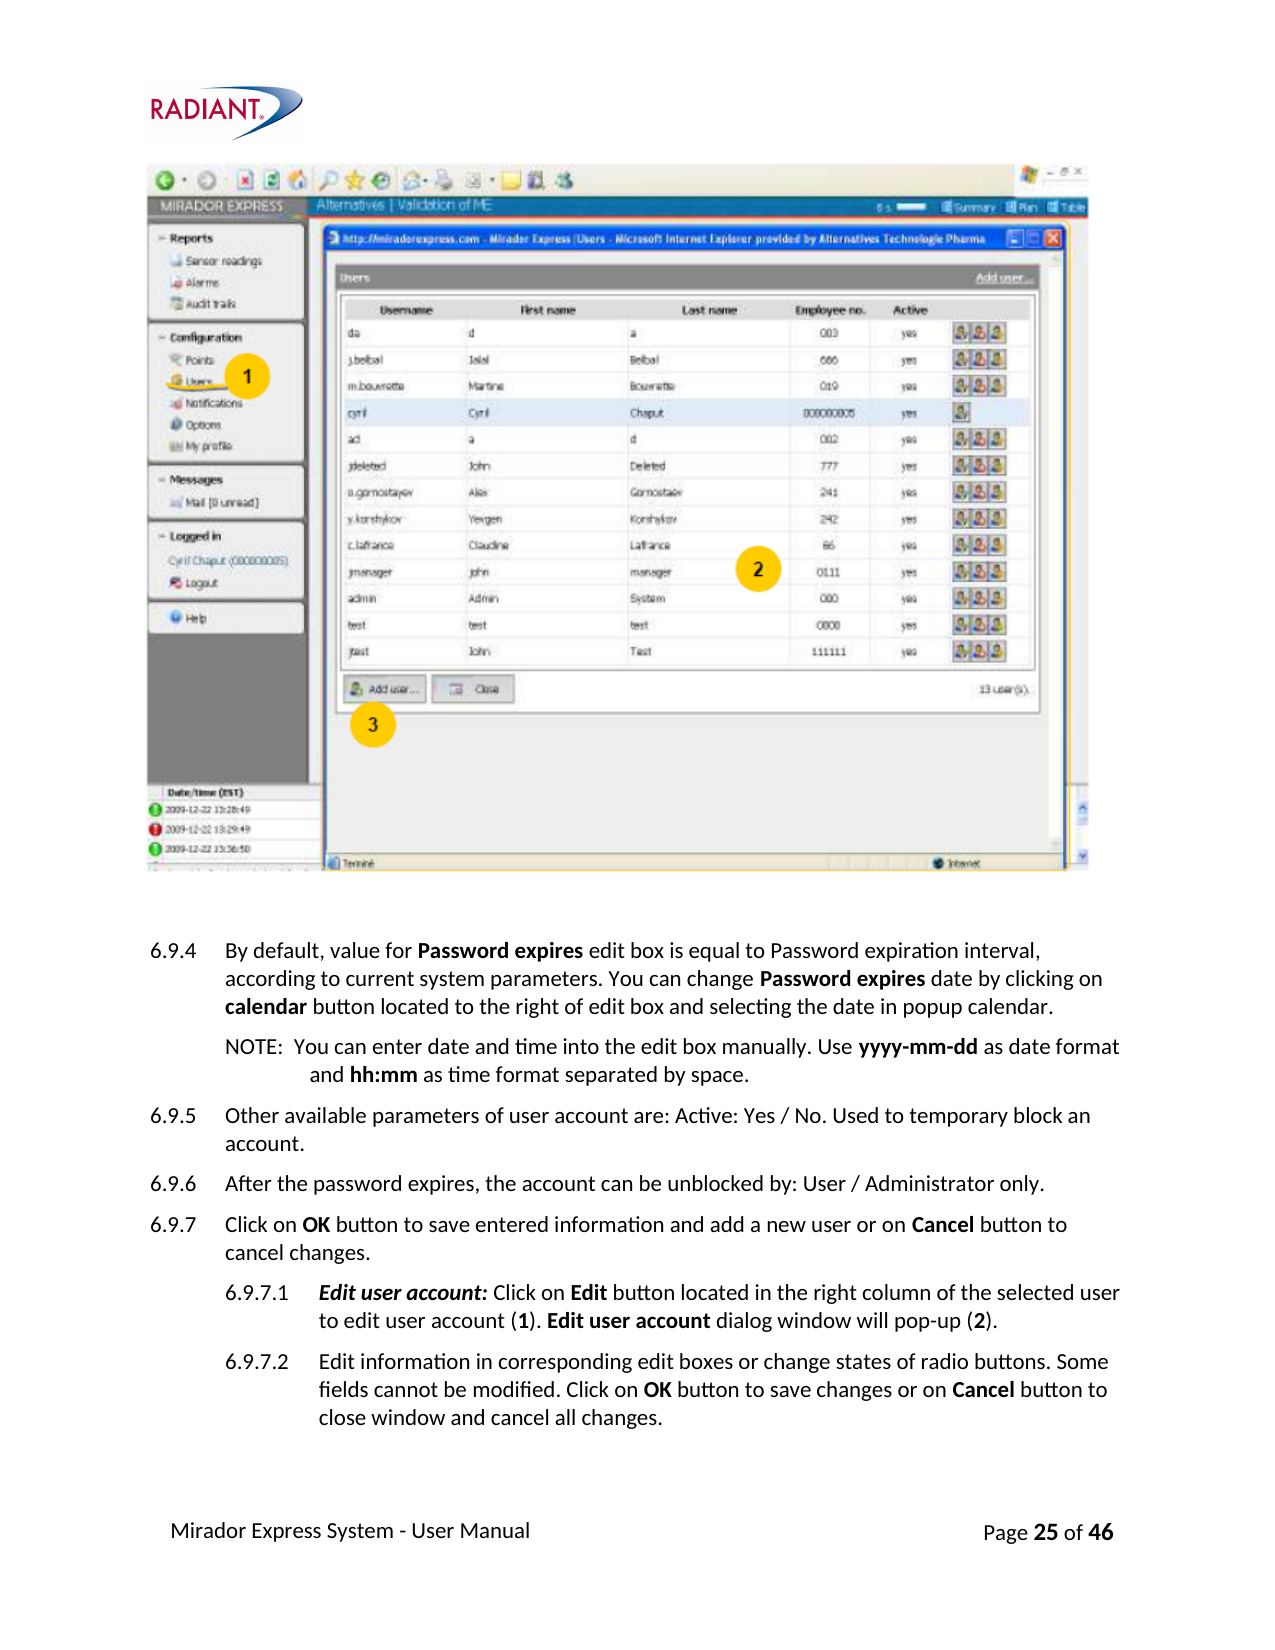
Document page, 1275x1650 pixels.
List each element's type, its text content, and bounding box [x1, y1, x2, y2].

list Edit user account: Click on Edit button located in the right column of the selected user to edit user account (1). Edit user account dialog window will pop-up (2). [225, 1278, 1125, 1334]
list Edit information in corresponding edit boxes or change states of radio buttons. Some fields cannot be modified. Click on OK button to save changes or on Cancel button to close window and cancel all changes. [225, 1347, 1125, 1431]
picture [142, 78, 305, 141]
list Other available parameters of user account are: Active: Yes / No. Used to temporary block an account. [150, 1101, 1125, 1157]
list Click on OK button to save entered information and add a new user or on Cancel button to cancel changes. [150, 1210, 1125, 1266]
picture [129, 150, 1105, 883]
list By default, value for Password expires edit box is equal to Password expiration interval, according to current system parameters. You can change Password expires date by clicking on calendar button located to the right of edit box and selecting the date in popup calendar. [150, 936, 1125, 1020]
text NOTE: You can enter date and time into the edit box manually. Use yyyy-mm-dd as date format and hh:mm as time format separated by space. [225, 1032, 1125, 1088]
list After the password expires, the account can be unblocked by: User / Administrator only. [150, 1169, 1125, 1197]
